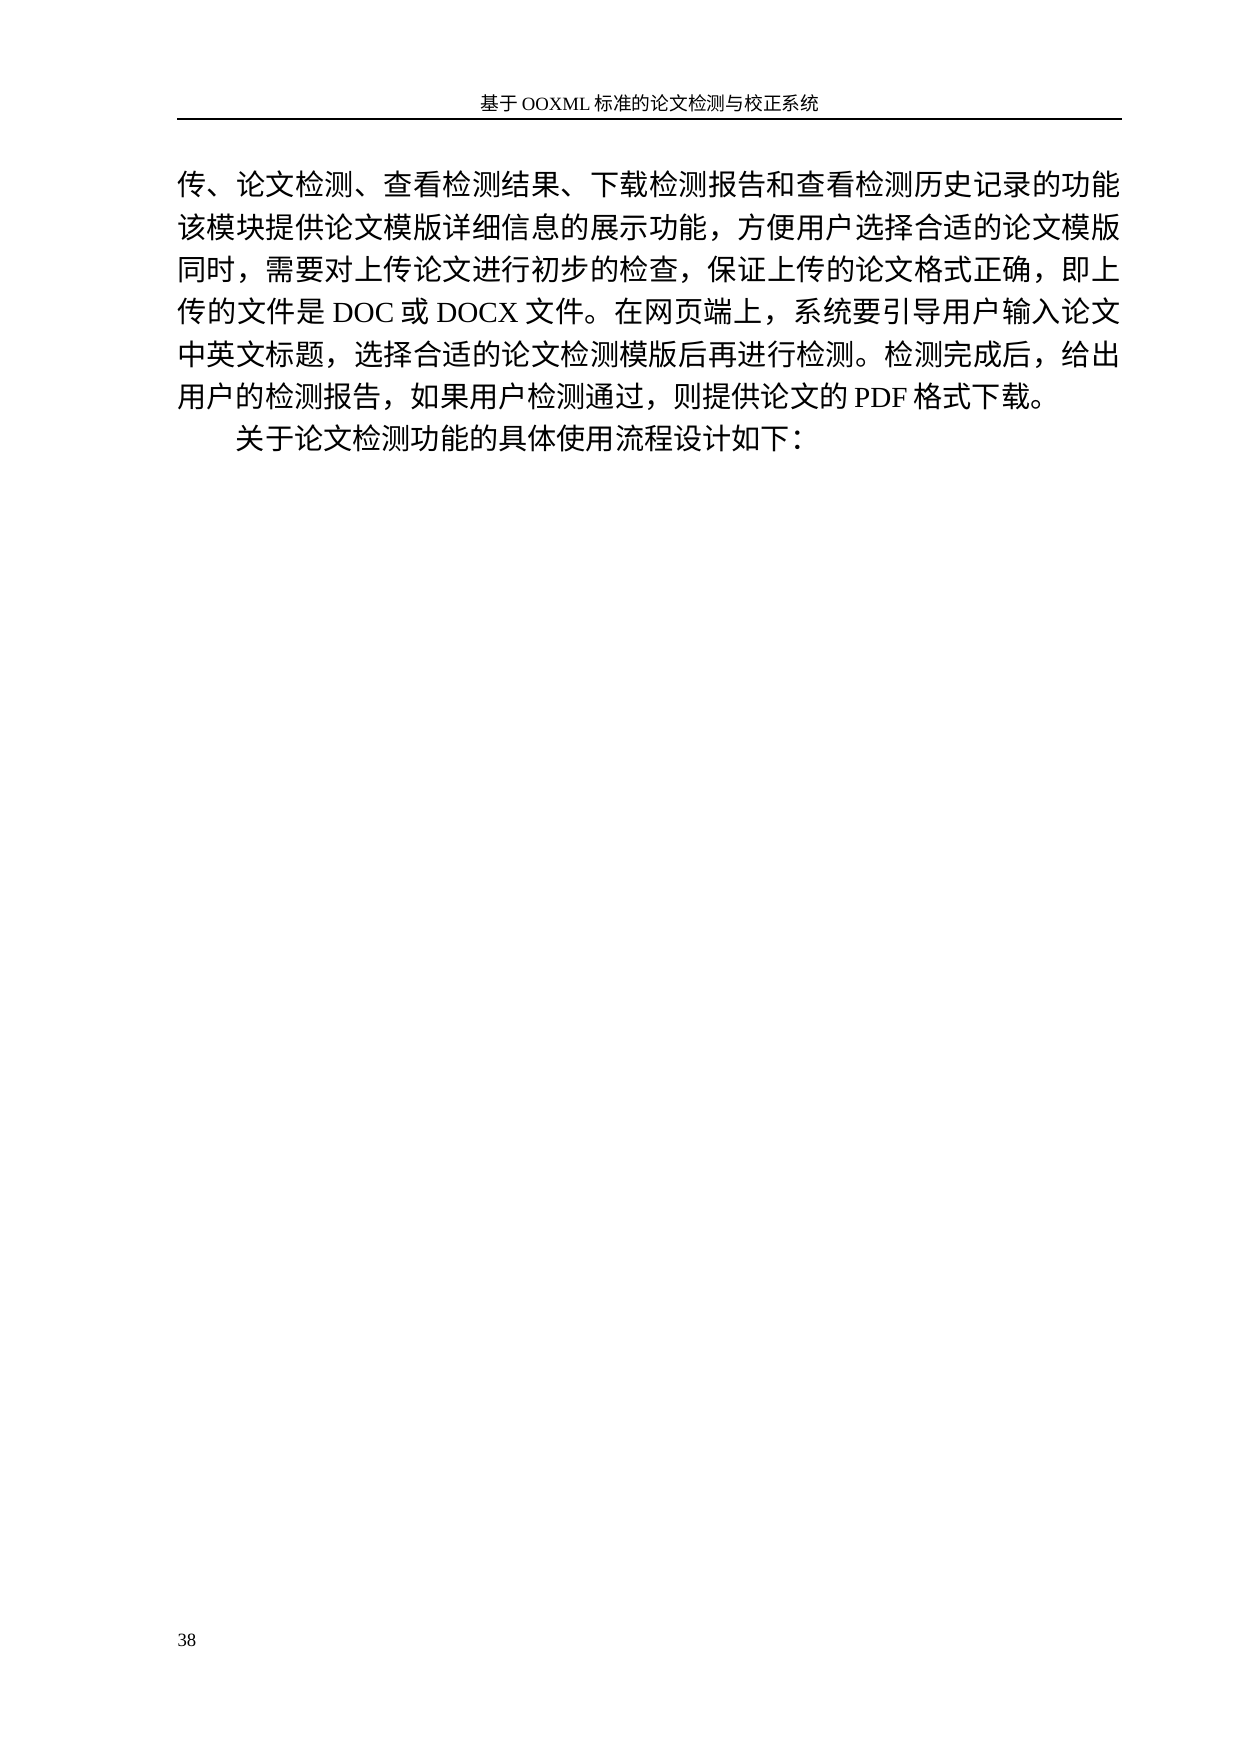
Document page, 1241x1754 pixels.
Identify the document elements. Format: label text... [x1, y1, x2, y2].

list 关于论文检测功能的具体使用流程设计如下： [177, 416, 1122, 458]
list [177, 162, 1122, 416]
